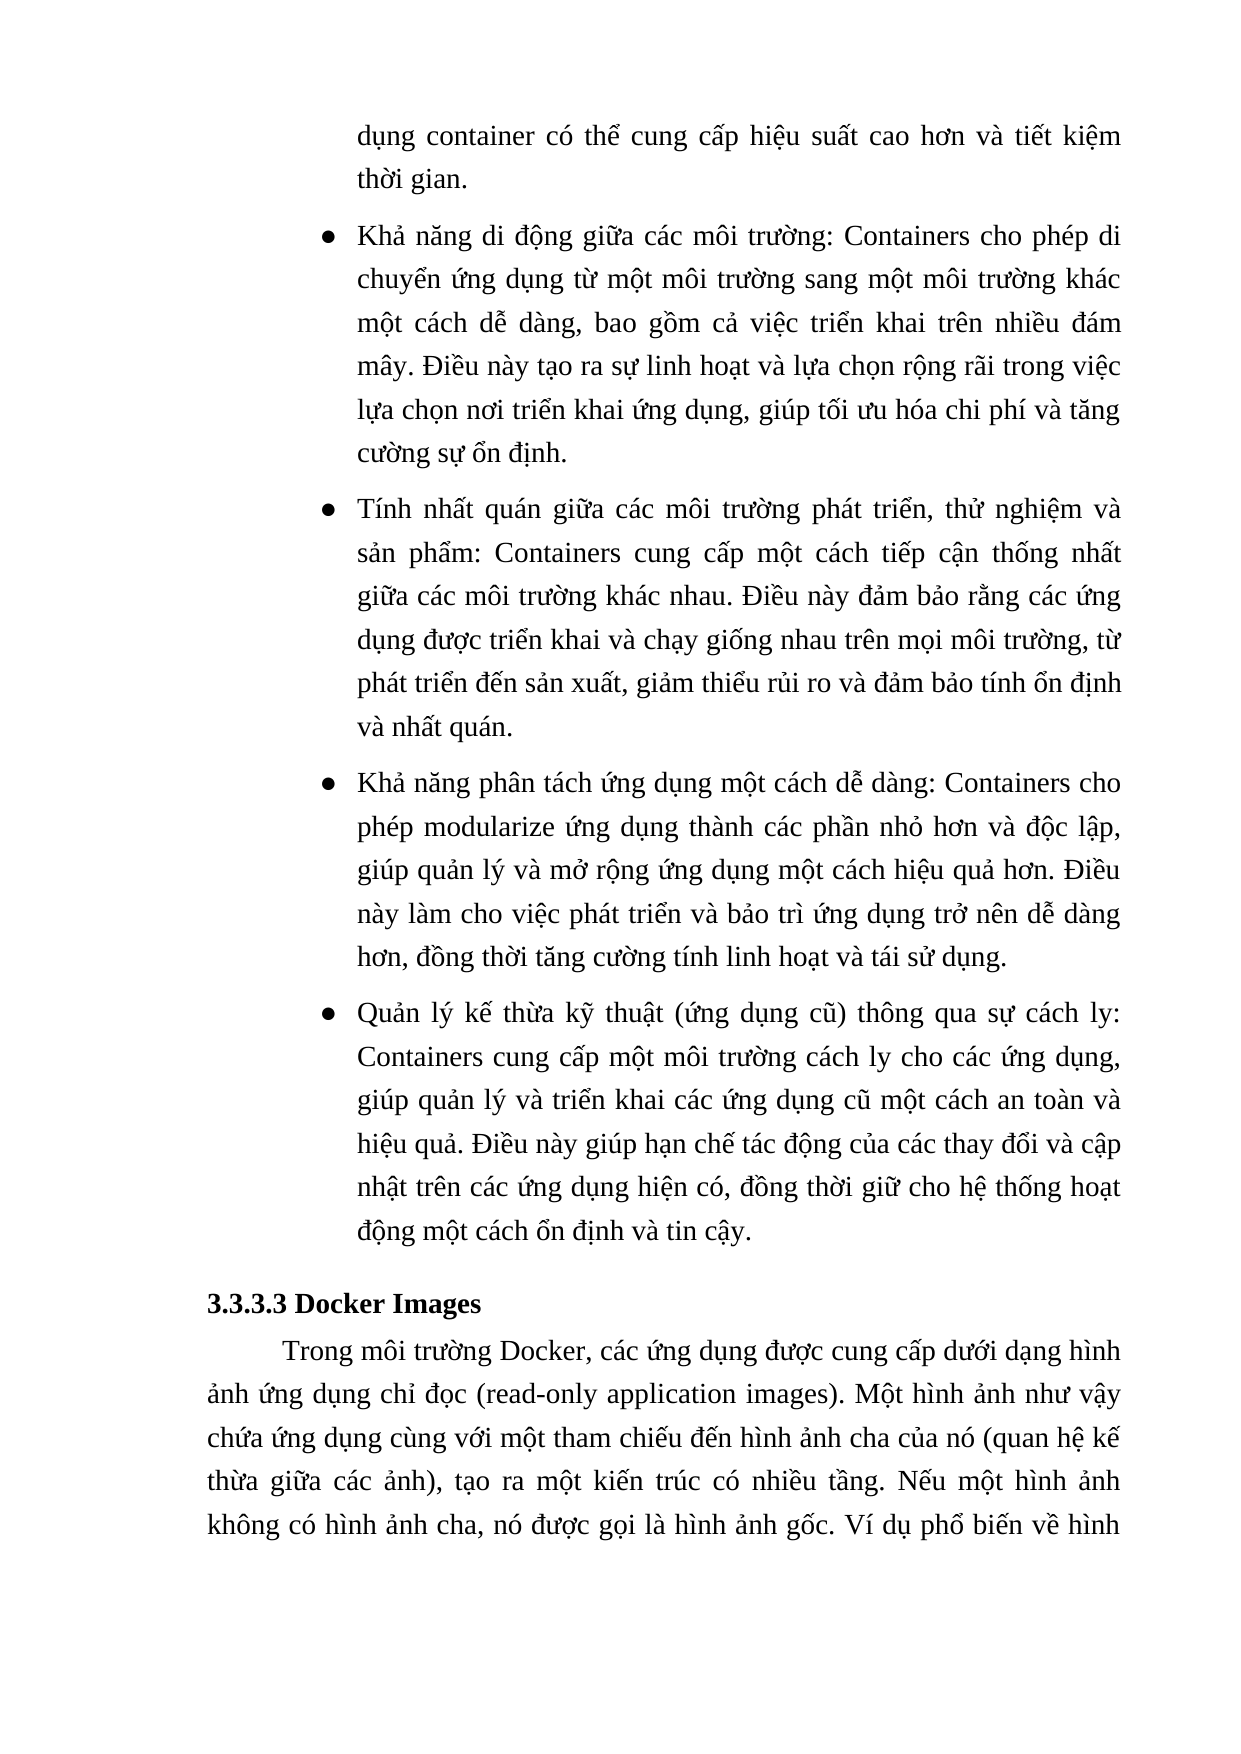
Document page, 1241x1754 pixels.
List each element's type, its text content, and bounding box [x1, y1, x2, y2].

list Tính nhất quán giữa các môi trường phát triển, thử nghiệm và sản phẩm: Containers cung cấp một cách tiếp cận thống nhất giữa các môi trường khác nhau. Điều này đảm bảo rằng các ứng dụng được triển khai và chạy giống nhau trên mọi môi trường, từ phát triển đến sản xuất, giảm thiểu rủi ro và đảm bảo tính ổn định và nhất quán. [319, 491, 1122, 743]
list Khả năng di động giữa các môi trường: Containers cho phép di chuyển ứng dụng từ một môi trường sang một môi trường khác một cách dễ dàng, bao gồm cả việc triển khai trên nhiều đám mây. Điều này tạo ra sự linh hoạt và lựa chọn rộng rãi trong việc lựa chọn nơi triển khai ứng dụng, giúp tối ưu hóa chi phí và tăng cường sự ổn định. [319, 218, 1122, 469]
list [319, 118, 1122, 195]
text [207, 1333, 1122, 1540]
subtitle 3.3.3.3 Docker Images [207, 1286, 1122, 1319]
list Khả năng phân tách ứng dụng một cách dễ dàng: Containers cho phép modularize ứng dụng thành các phần nhỏ hơn và độc lập, giúp quản lý và mở rộng ứng dụng một cách hiệu quả hơn. Điều này làm cho việc phát triển và bảo trì ứng dụng trở nên dễ dàng hơn, đồng thời tăng cường tính linh hoạt và tái sử dụng. [319, 765, 1122, 973]
list Quản lý kế thừa kỹ thuật (ứng dụng cũ) thông qua sự cách ly: Containers cung cấp một môi trường cách ly cho các ứng dụng, giúp quản lý và triển khai các ứng dụng cũ một cách an toàn và hiệu quả. Điều này giúp hạn chế tác động của các thay đổi và cập nhật trên các ứng dụng hiện có, đồng thời giữ cho hệ thống hoạt động một cách ổn định và tin cậy. [319, 995, 1122, 1247]
